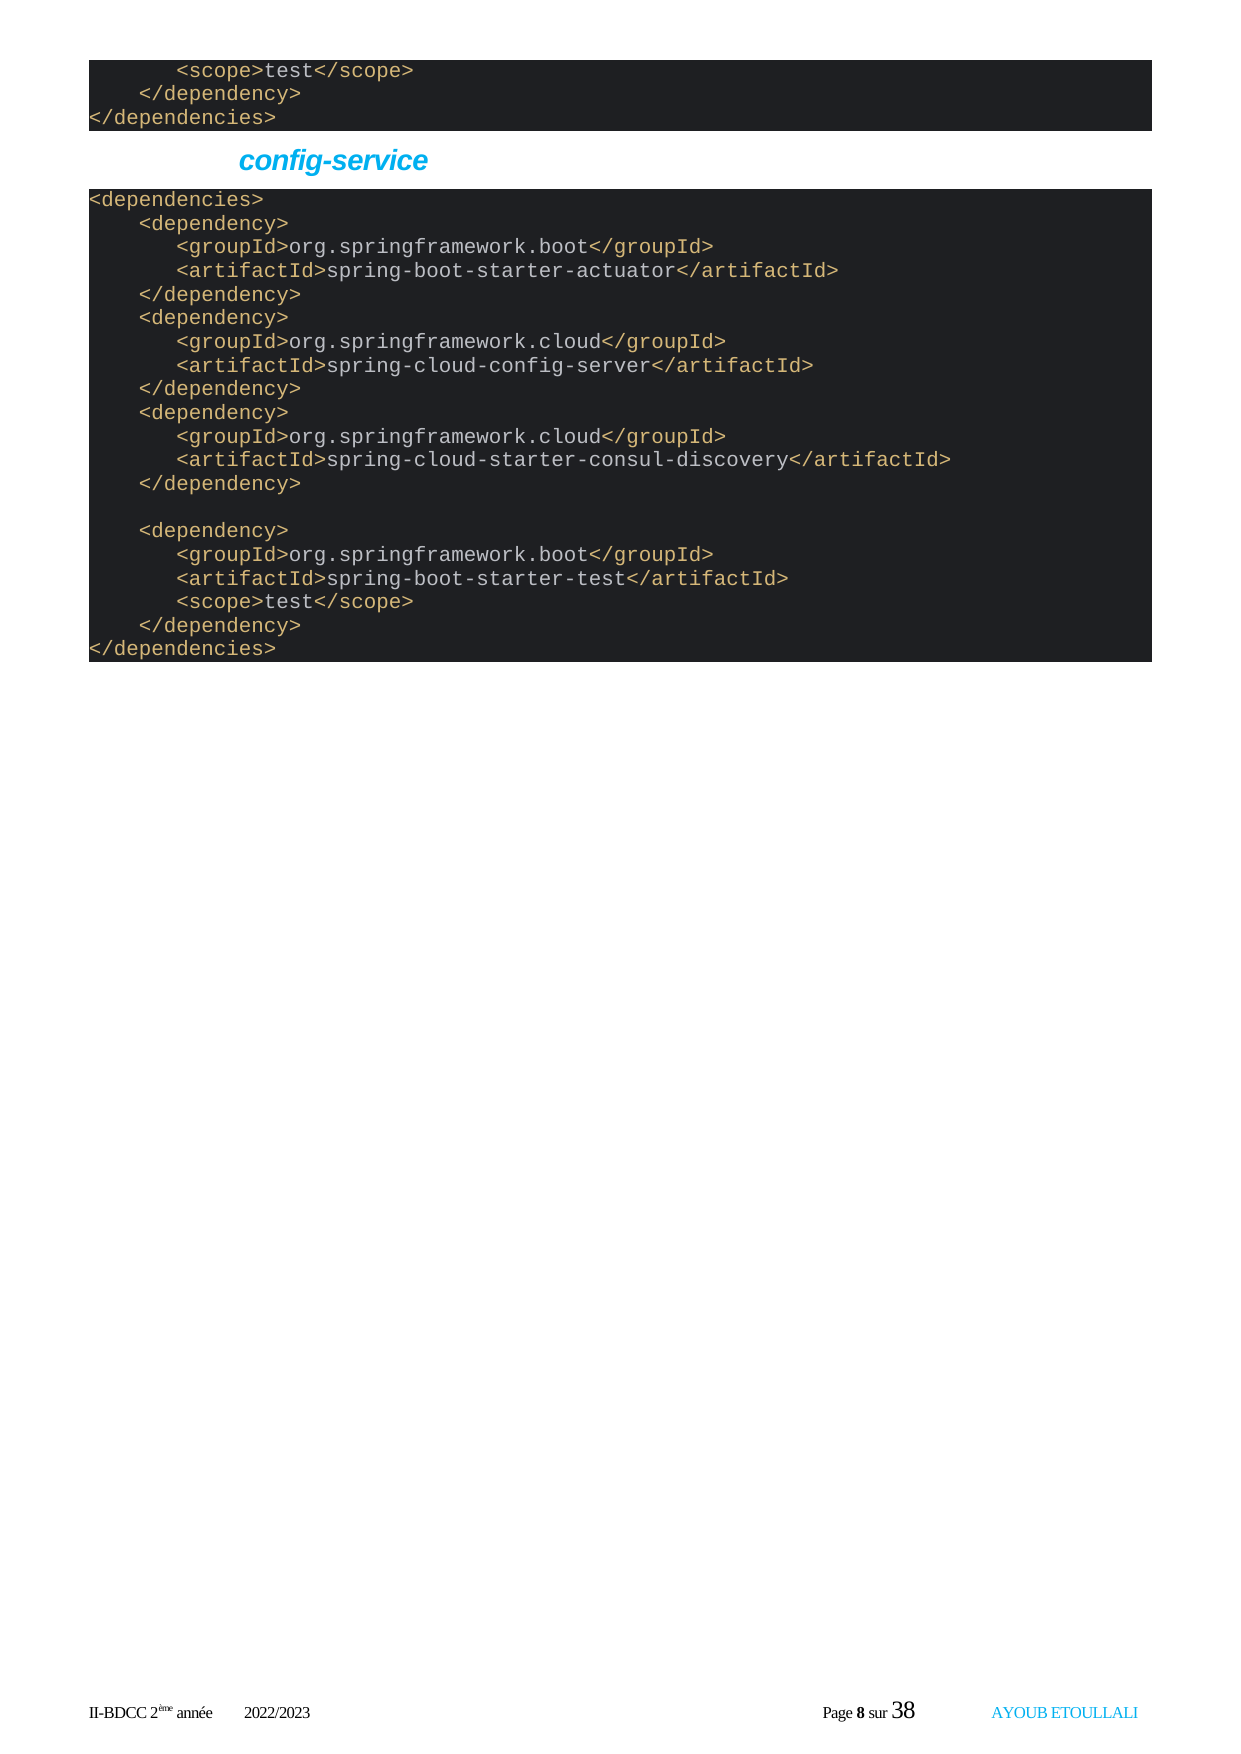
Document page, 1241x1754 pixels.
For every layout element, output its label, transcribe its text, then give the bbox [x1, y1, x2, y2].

picture [1030, 1707, 1038, 1718]
picture [1102, 1707, 1107, 1716]
picture [992, 1708, 998, 1718]
text <dependencies> <dependency> <groupId>org.springframework.boot</groupId> <artifactId>spring-boot-starter-actuator</artifactId> </dependency> <dependency> <groupId>org.springframework.cloud</groupId> <artifactId>spring-cloud-config-server</artifactId> </dependency> <dependency> <groupId>org.springframework.cloud</groupId> <artifactId>spring-cloud-starter-consul-discovery</artifactId> </dependency> <dependency> <groupId>org.springframework.boot</groupId> <artifactId>spring-boot-starter-test</artifactId> <scope>test</scope> </dependency> </dependencies> [89, 189, 1152, 662]
picture [1086, 1707, 1094, 1718]
picture [1113, 1708, 1118, 1716]
picture [1123, 1707, 1128, 1716]
subtitle config-service [176, 143, 1152, 177]
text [89, 60, 1152, 131]
